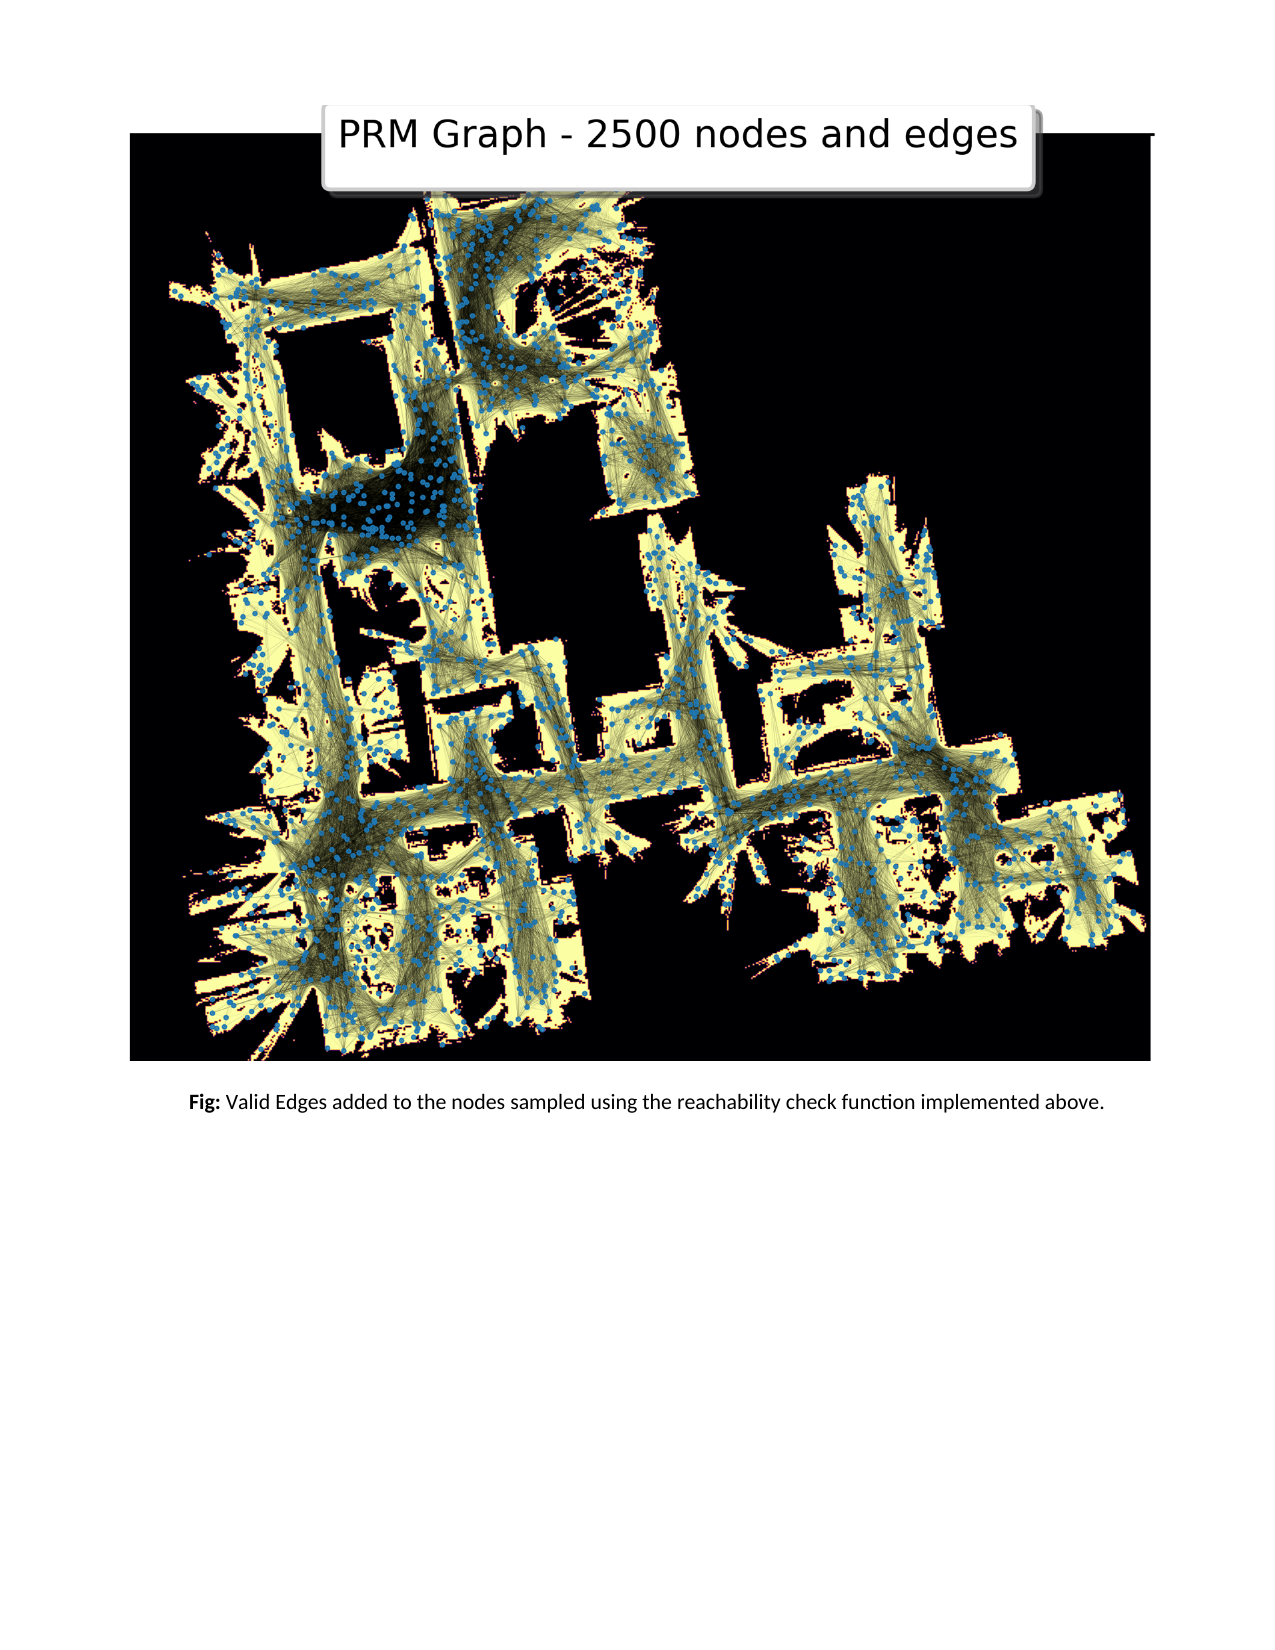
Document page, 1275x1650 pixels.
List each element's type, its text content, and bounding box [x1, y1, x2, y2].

text Fig: Valid Edges added to the nodes sampled using the reachability check function implemented above. [84, 1088, 1209, 1115]
picture [129, 105, 1155, 1061]
